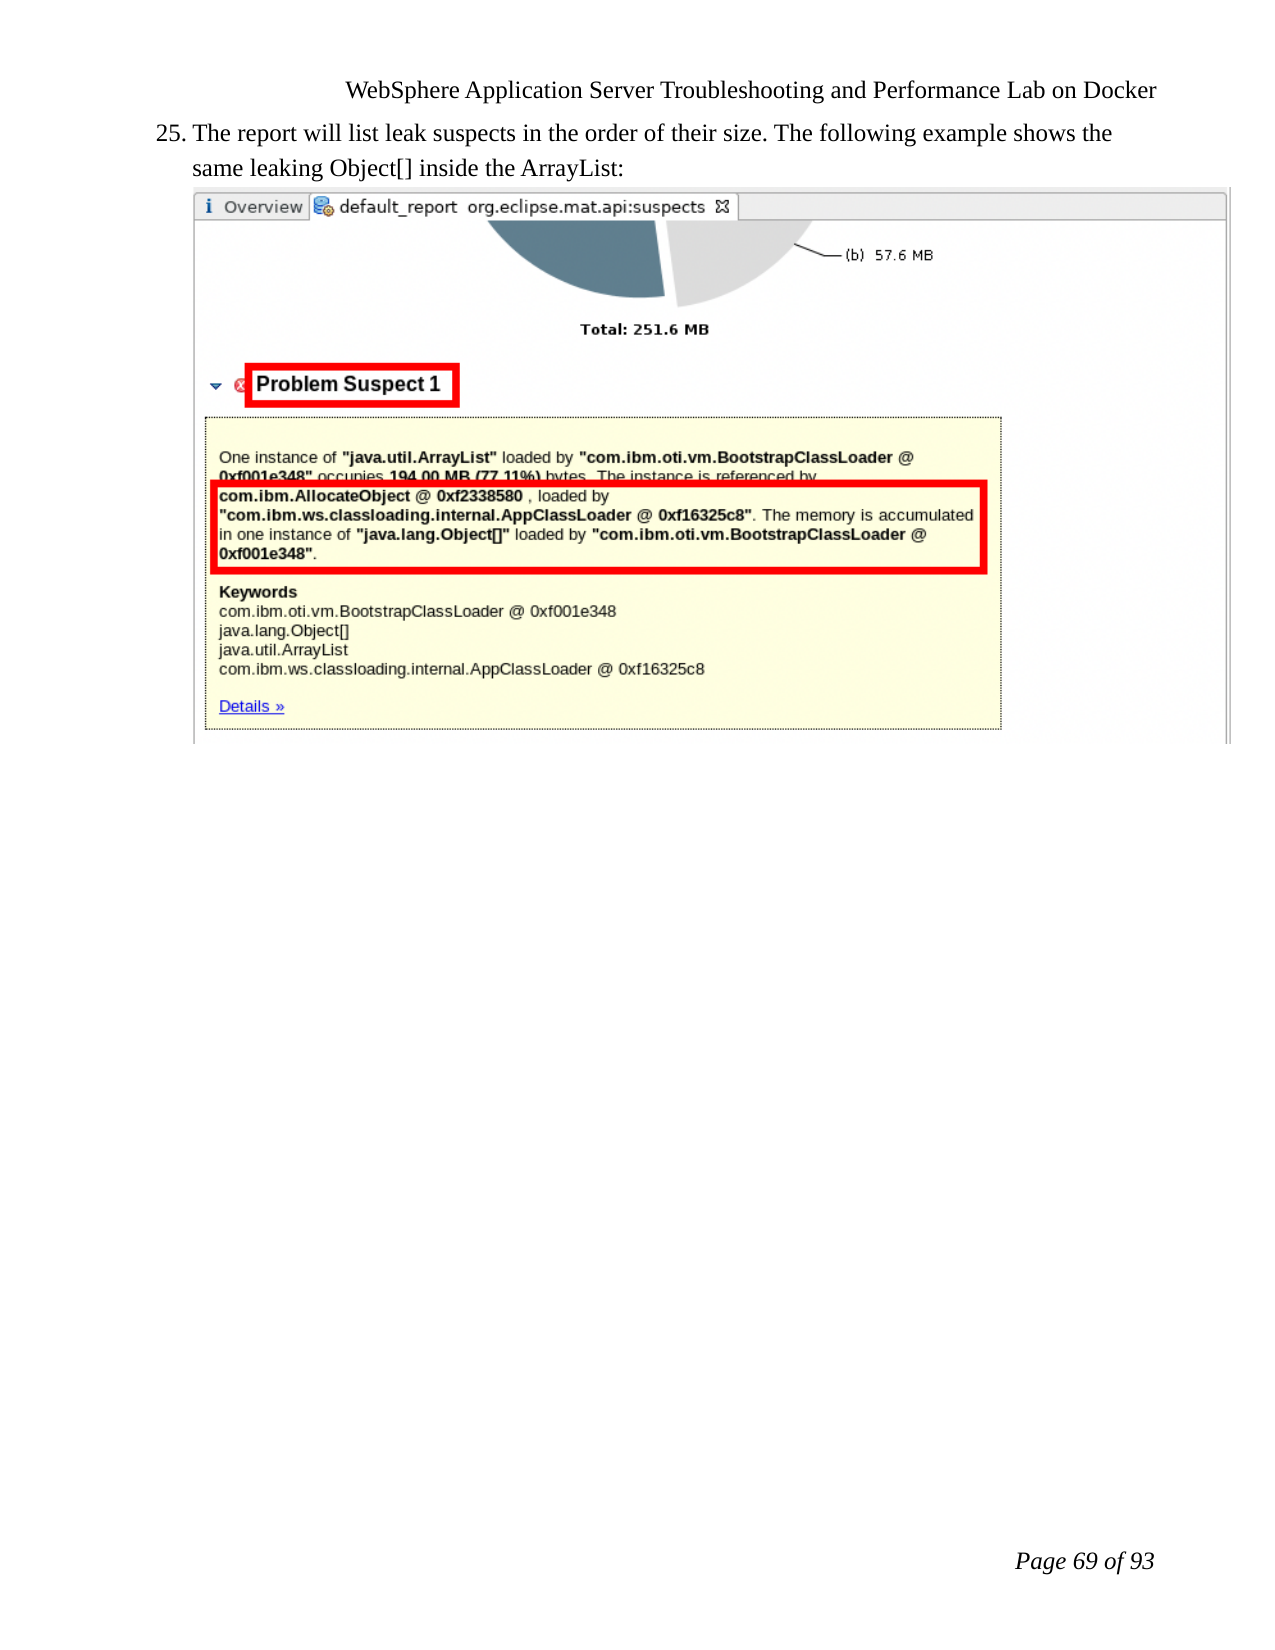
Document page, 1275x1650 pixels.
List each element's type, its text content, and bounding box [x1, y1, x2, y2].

picture [192, 187, 1231, 744]
